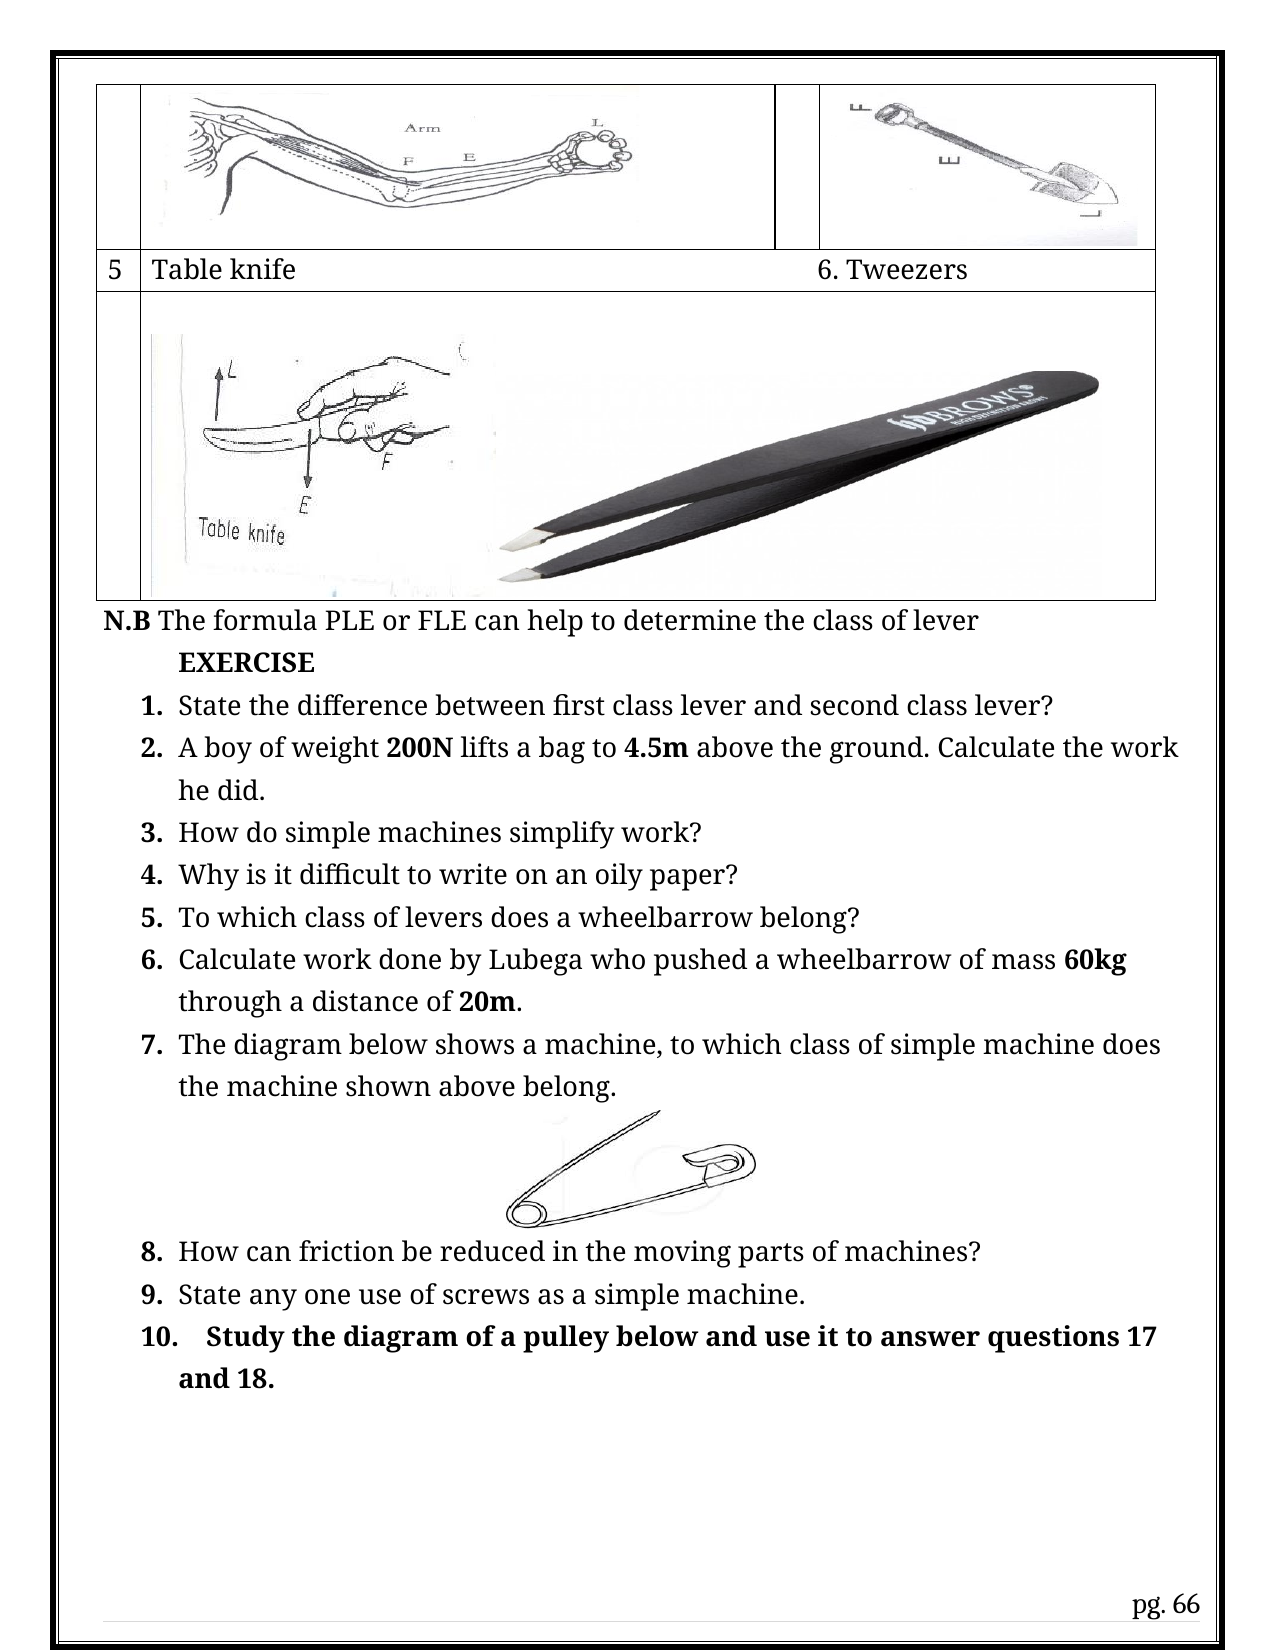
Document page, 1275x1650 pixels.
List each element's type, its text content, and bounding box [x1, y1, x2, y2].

list State the difference between first class lever and second class lever? [141, 686, 1200, 723]
list A boy of weight 200N lifts a bag to 4.5m above the ground. Calculate the work he did. [141, 728, 1200, 808]
picture [151, 334, 1103, 597]
picture [478, 1110, 760, 1229]
picture [151, 85, 640, 227]
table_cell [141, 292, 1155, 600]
text N.B The formula PLE or FLE can help to determine the class of lever [103, 601, 1200, 638]
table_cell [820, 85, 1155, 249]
list To which class of levers does a wheelbarrow belong? [141, 898, 1200, 935]
list Why is it difficult to write on an oily paper? [141, 856, 1200, 893]
text EXERCISE [103, 644, 1200, 681]
list How can friction be reduced in the moving parts of machines? [141, 1233, 1200, 1269]
list Calculate work done by Lubega who pushed a wheelbarrow of mass 60kg through a distance of 20m. [141, 941, 1200, 1020]
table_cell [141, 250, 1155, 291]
list Study the diagram of a pulley below and use it to answer questions 17 and 18. [141, 1317, 1200, 1397]
picture [831, 85, 1138, 246]
list How do simple machines simplify work? [141, 813, 1200, 850]
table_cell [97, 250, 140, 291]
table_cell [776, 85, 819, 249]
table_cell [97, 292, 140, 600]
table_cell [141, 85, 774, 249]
list The diagram below shows a machine, to which class of simple machine does the machine shown above belong. [141, 1025, 1200, 1104]
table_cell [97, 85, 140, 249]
list State any one use of screws as a simple machine. [141, 1275, 1200, 1312]
